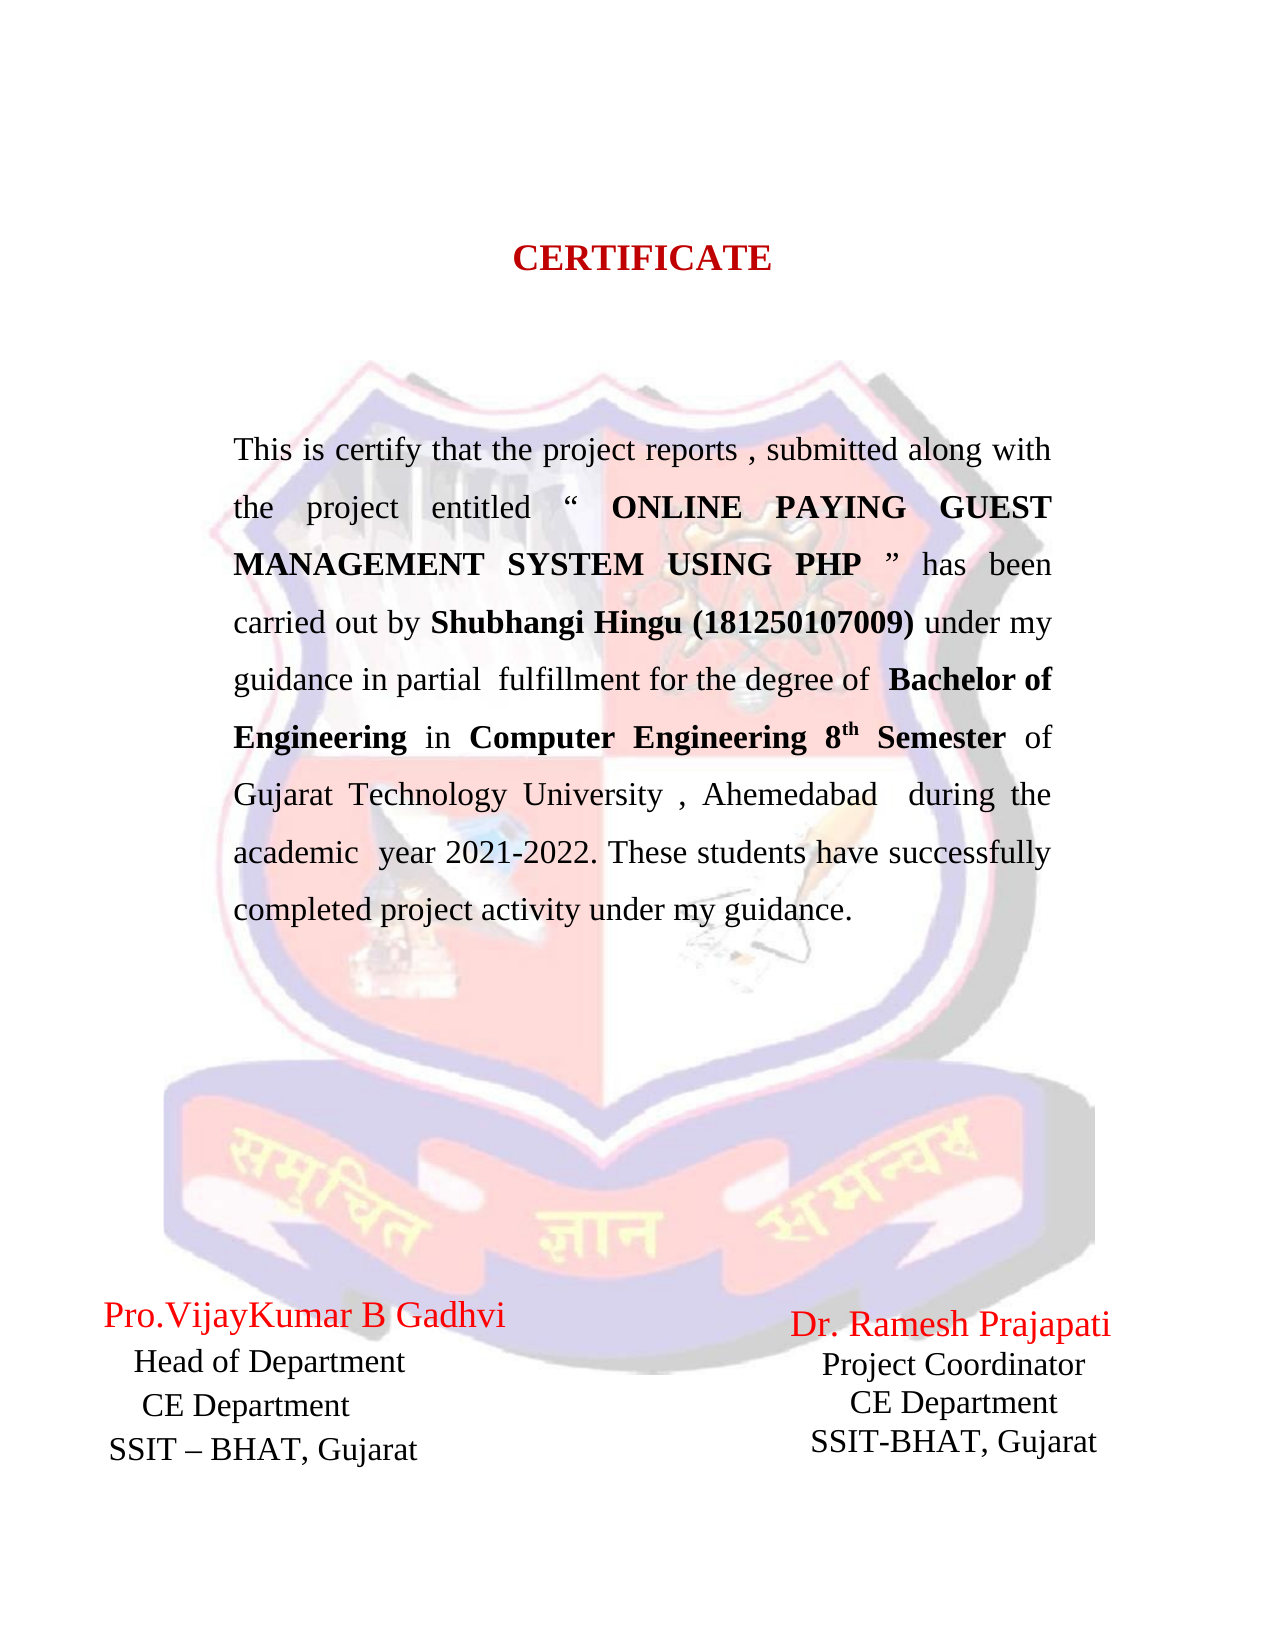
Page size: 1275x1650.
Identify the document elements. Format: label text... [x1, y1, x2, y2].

text This is certify that the project reports , submitted along with the project entitled “ ONLINE PAYING GUEST MANAGEMENT SYSTEM USING PHP ” has been carried out by Shubhangi Hingu (181250107009) under my guidance in partial fulfillment for the degree of Bachelor of Engineering in Computer Engineering 8th Semester of Gujarat Technology University , Ahemedabad during the academic year 2021-2022. These students have successfully completed project activity under my guidance. [233, 429, 1052, 928]
text SSIT – BHAT, Gujarat [75, 1430, 1183, 1468]
picture [163, 1335, 1032, 1342]
text CE Department [75, 1386, 1183, 1424]
text Pro.VijayKumar B Gadhvi [75, 1292, 1183, 1335]
text Head of Department [75, 1342, 1183, 1380]
picture [163, 360, 1095, 1292]
picture [1034, 1335, 1058, 1342]
text CERTIFICATE [278, 235, 1007, 278]
picture [1061, 1335, 1095, 1342]
